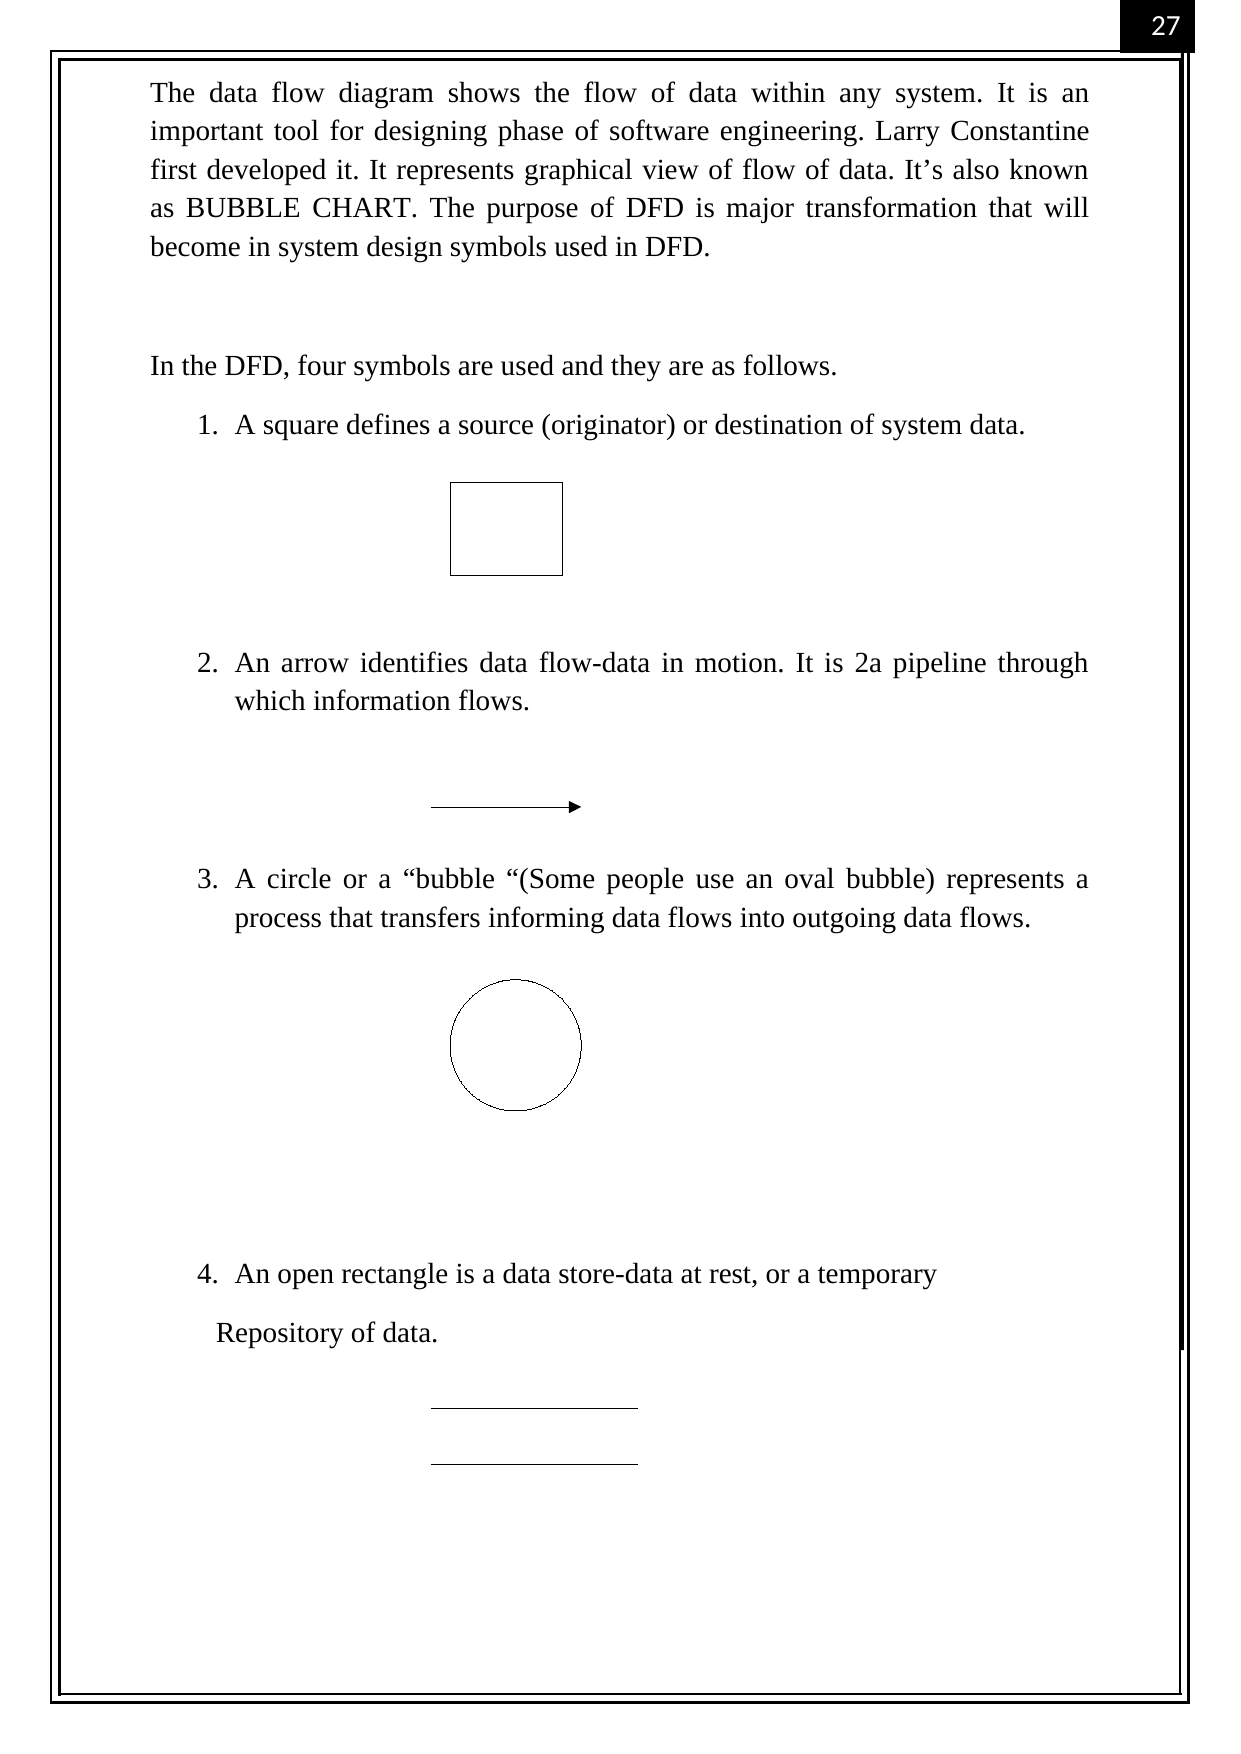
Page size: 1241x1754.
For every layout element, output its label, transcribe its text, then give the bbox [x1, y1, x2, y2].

list An open rectangle is a data store-data at rest, or a temporary [197, 1256, 1090, 1290]
text Repository of data. [150, 1316, 1090, 1349]
text In the DFD, four symbols are used and they are as follows. [150, 348, 1090, 381]
text The data flow diagram shows the flow of data within any system. It is an important tool for designing phase of software engineering. Larry Constantine first developed it. It represents graphical view of flow of data. It’s also known as BUBBLE CHART. The purpose of DFD is major transformation that will become in system design symbols used in DFD. [150, 75, 1090, 263]
list An arrow identifies data flow-data in motion. It is 2a pipeline through which information flows. [197, 645, 1090, 717]
list A square defines a source (originator) or destination of system data. [197, 407, 1090, 441]
list A circle or a “bubble “(Some people use an oval bubble) represents a process that transfers informing data flows into outgoing data flows. [197, 861, 1090, 933]
